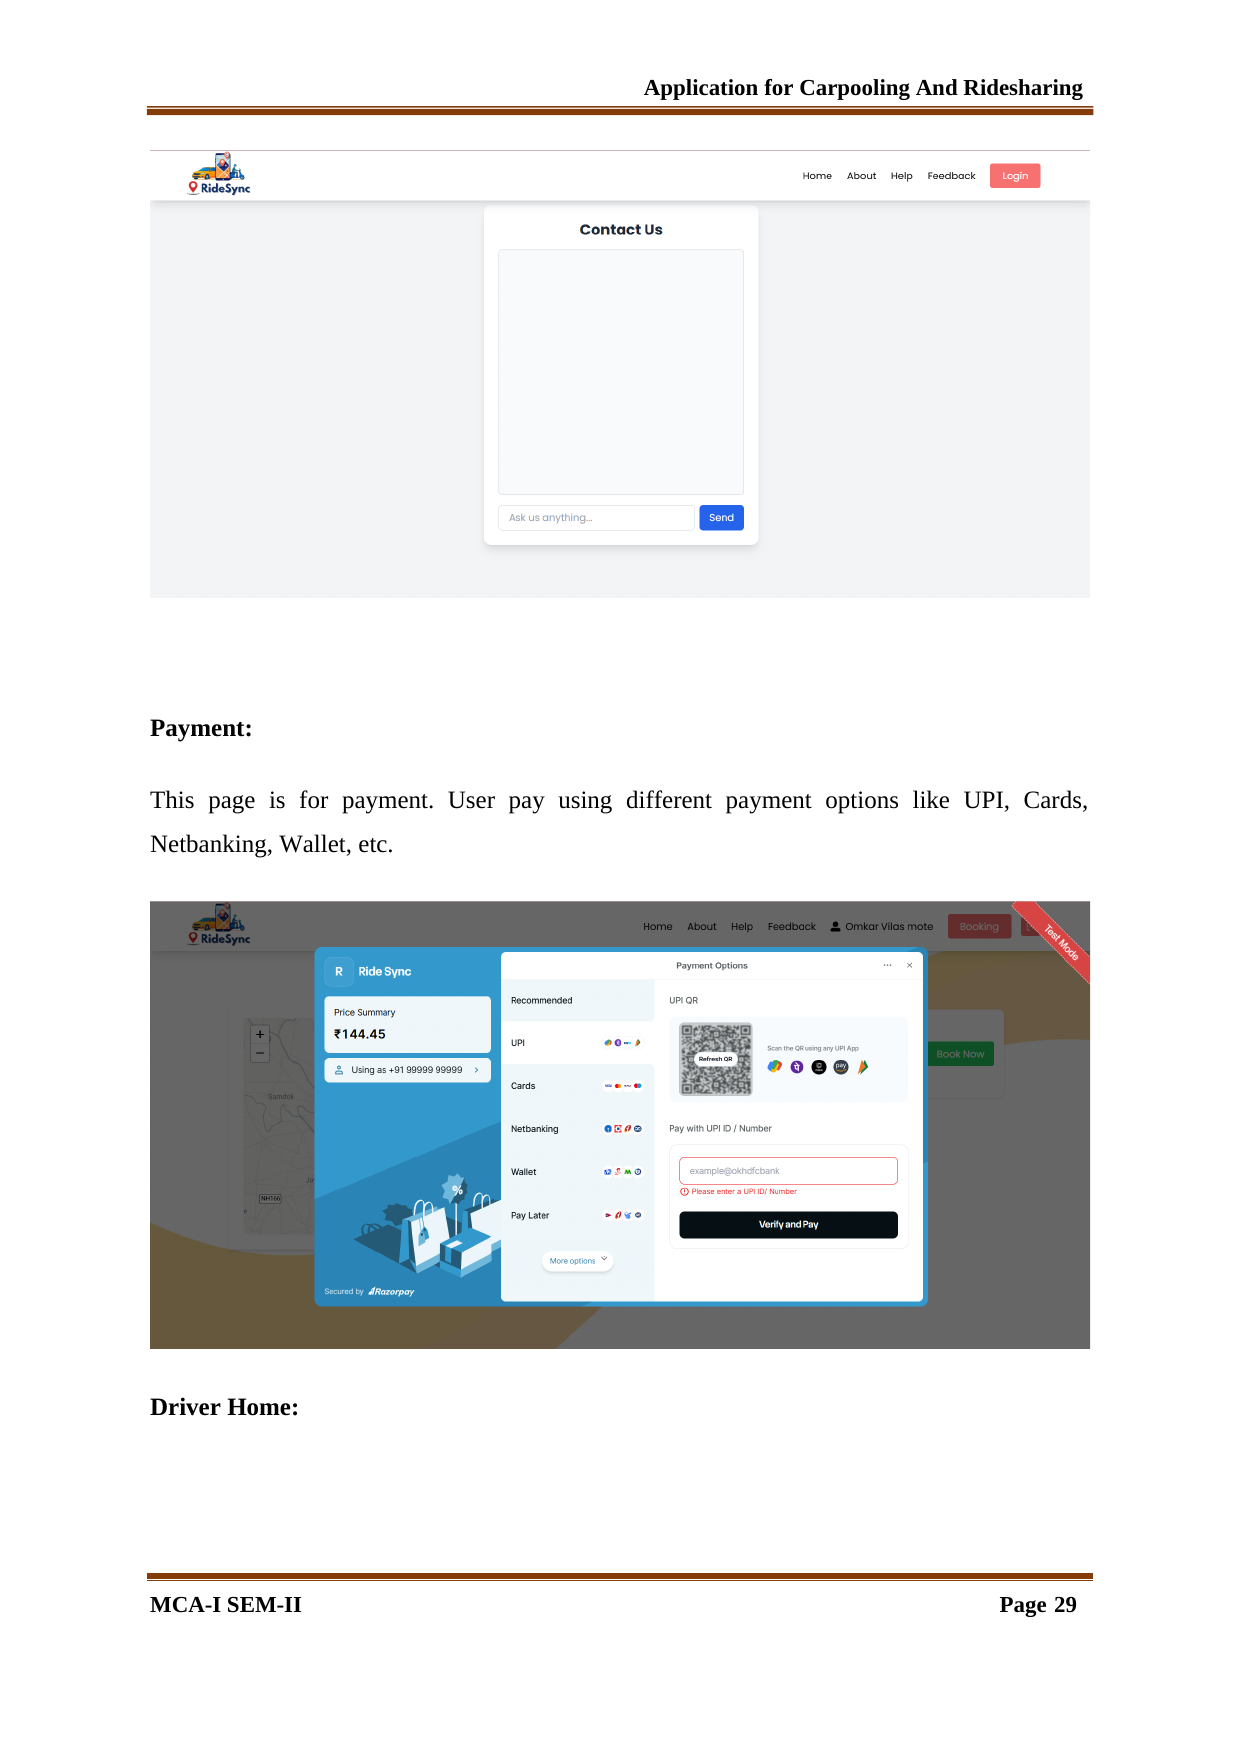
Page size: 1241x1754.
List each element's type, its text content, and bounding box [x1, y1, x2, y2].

picture [150, 901, 1091, 1349]
text Driver Home: [150, 1392, 1090, 1420]
text Payment: [150, 713, 1090, 742]
picture [150, 150, 1091, 598]
text This page is for payment. User pay using different payment options like UPI, Cards, Netbanking, Wallet, etc. [150, 786, 1090, 857]
